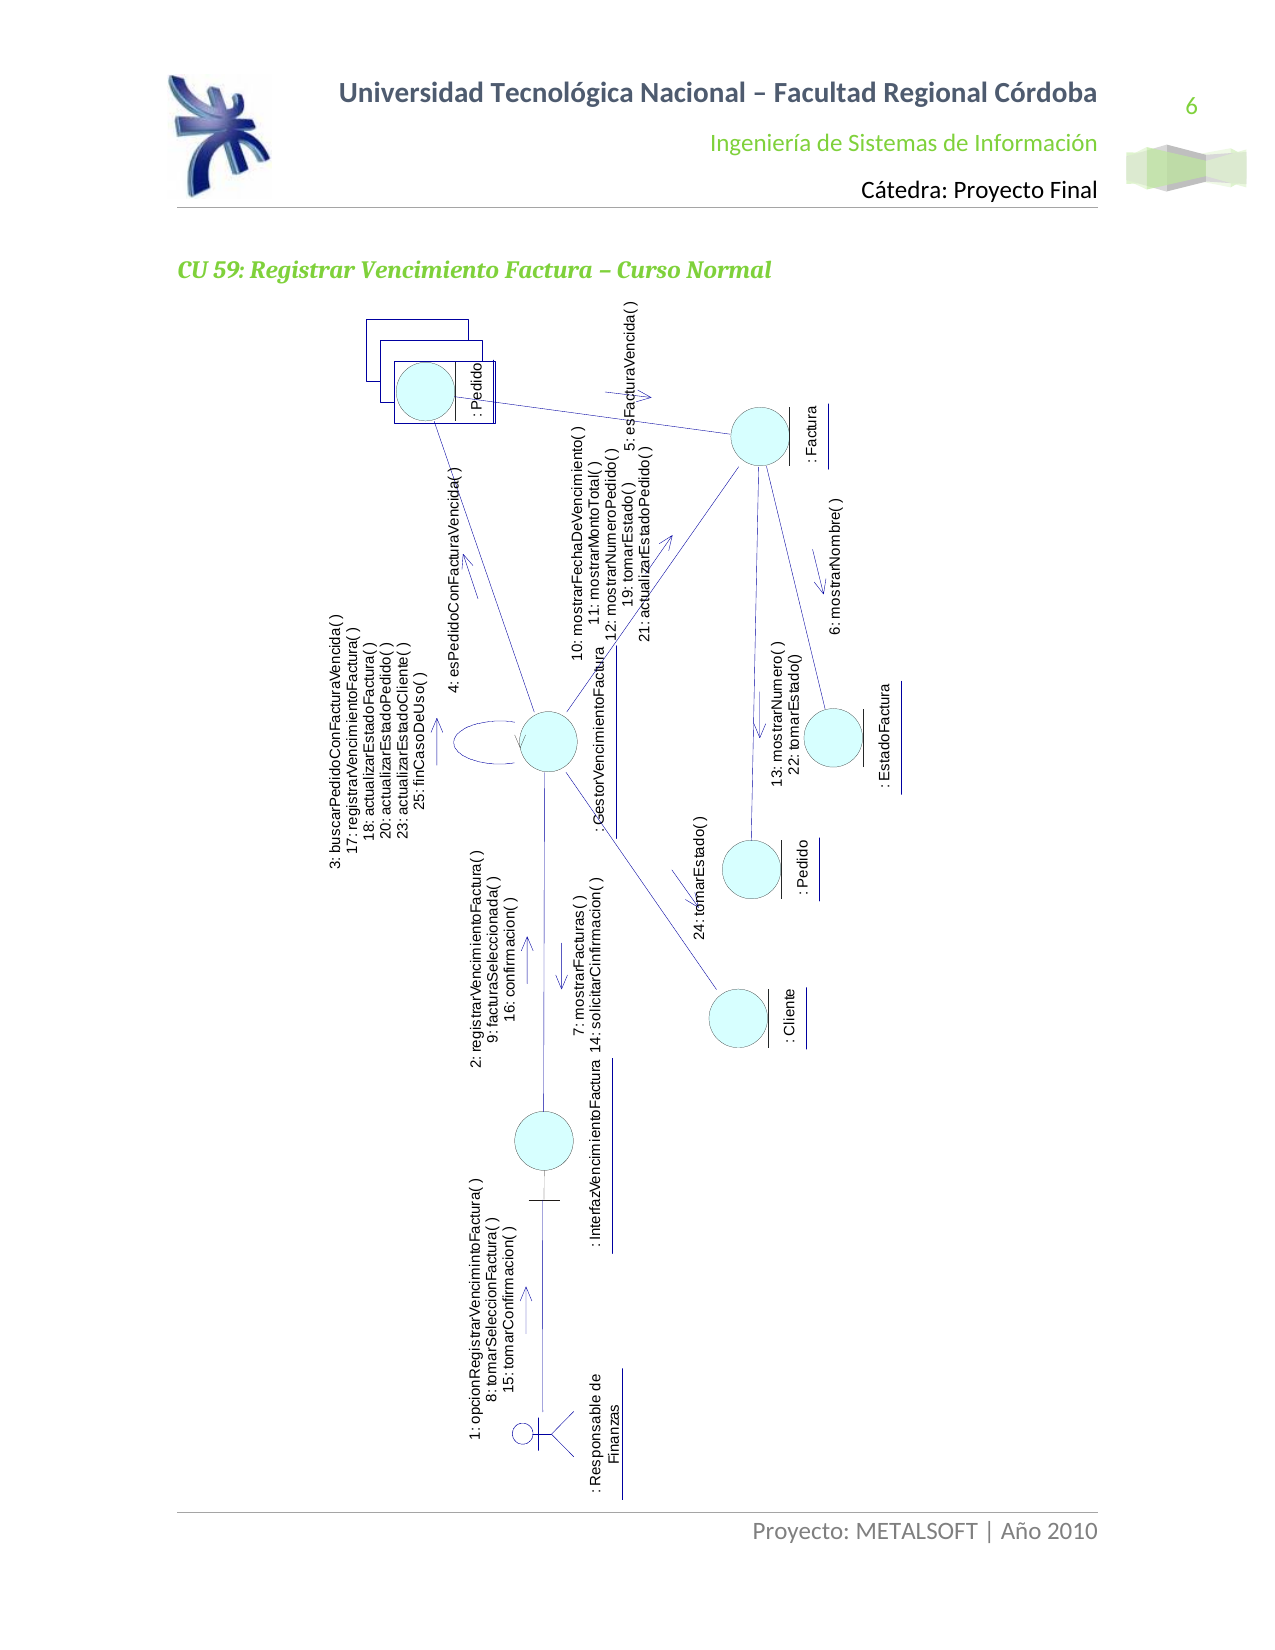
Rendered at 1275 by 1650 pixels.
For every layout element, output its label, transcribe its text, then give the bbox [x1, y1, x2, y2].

picture [167, 74, 272, 199]
text CU 59: Registrar Vencimiento Factura – Curso Normal [177, 256, 1098, 284]
